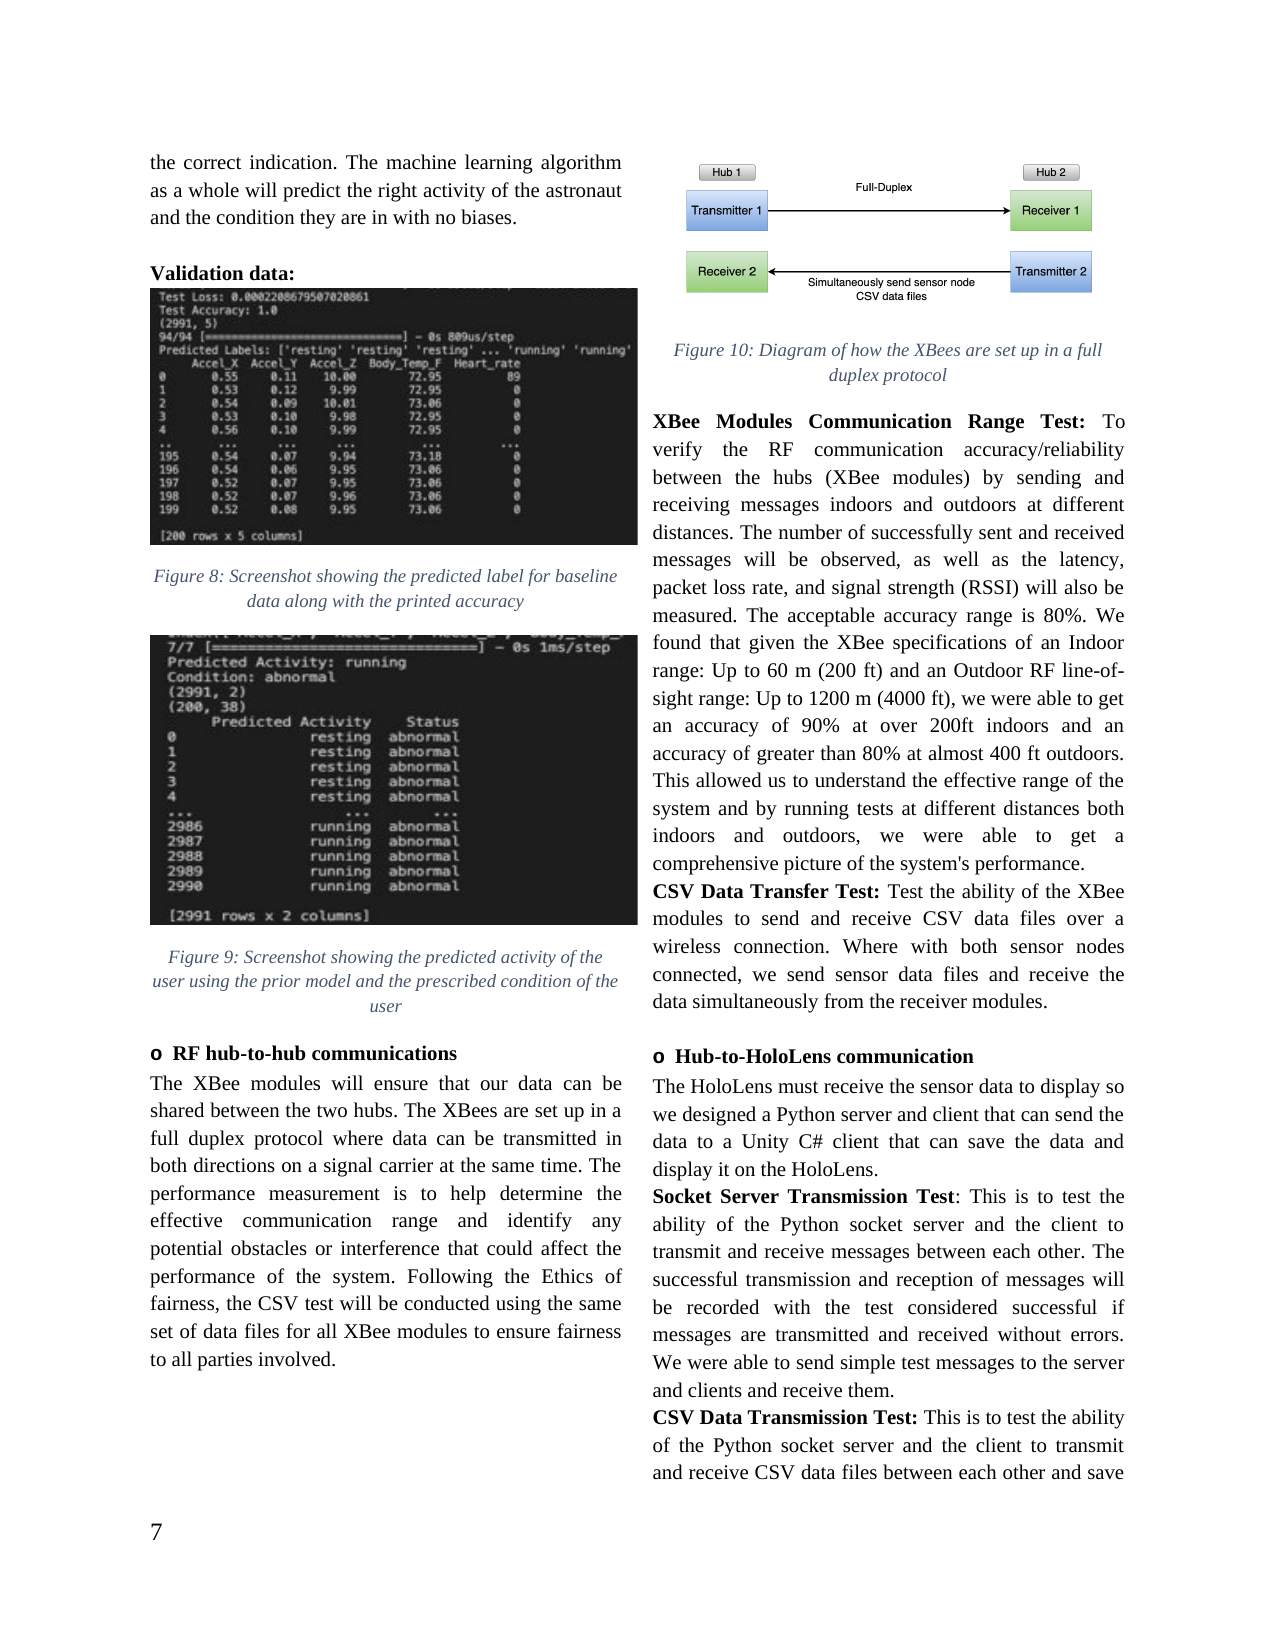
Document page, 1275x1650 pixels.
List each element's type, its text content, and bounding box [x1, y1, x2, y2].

text CSV Data Transfer Test: Test the ability of the XBee modules to send and receive CSV data files over a wireless connection. Where with both sensor nodes connected, we send sensor data files and receive the data simultaneously from the receiver modules. [652, 879, 1125, 1013]
text The XBee modules will ensure that our data can be shared between the two hubs. The XBees are set up in a full duplex protocol where data can be transmitted in both directions on a signal carrier at the same time. The performance measurement is to help determine the effective communication range and identify any potential obstacles or interference that could affect the performance of the system. Following the Ethics of fairness, the CSV test will be conducted using the same set of data files for all XBee modules to ensure fairness to all parties involved. [150, 1070, 622, 1371]
text Figure 8: Screenshot showing the predicted label for baseline data along with the printed accuracy [150, 565, 622, 612]
text Figure 10: Diagram of how the XBees are set up in a full duplex protocol [652, 339, 1125, 385]
text Figure 9: Screenshot showing the predicted activity of the user using the prior model and the prescribed condition of the user [150, 946, 622, 1017]
text The HoloLens must receive the sensor data to display so we designed a Python server and client that can send the data to a Unity C# client that can save the data and display it on the HoloLens. [652, 1074, 1125, 1181]
list RF hub-to-hub communications [150, 1041, 622, 1067]
text XBee Modules Communication Range Test: To verify the RF communication accuracy/reliability between the hubs (XBee modules) by sending and receiving messages indoors and outdoors at different distances. The number of successfully sent and received messages will be observed, as well as the latency, packet loss rate, and signal strength (RSSI) will also be measured. The acceptable accuracy range is 80%. We found that given the XBee specifications of an Indoor range: Up to 60 m (200 ft) and an Outdoor RF line-of-sight range: Up to 1200 m (4000 ft), we were able to get an accuracy of 90% at over 200ft indoors and an accuracy of greater than 80% at almost 400 ft outdoors. This allowed us to understand the effective range of the system and by running tests at different distances both indoors and outdoors, we were able to get a comprehensive picture of the system's performance. [652, 409, 1125, 875]
text Socket Server Transmission Test: This is to test the ability of the Python socket server and the client to transmit and receive messages between each other. The successful transmission and reception of messages will be recorded with the test considered successful if messages are transmitted and received without errors. We were able to send simple test messages to the server and clients and receive them. [652, 1184, 1125, 1402]
text Validation data: [150, 260, 622, 284]
picture [671, 150, 1107, 318]
picture [150, 635, 638, 925]
picture [150, 288, 638, 545]
list Hub-to-HoloLens communication [652, 1044, 1125, 1070]
